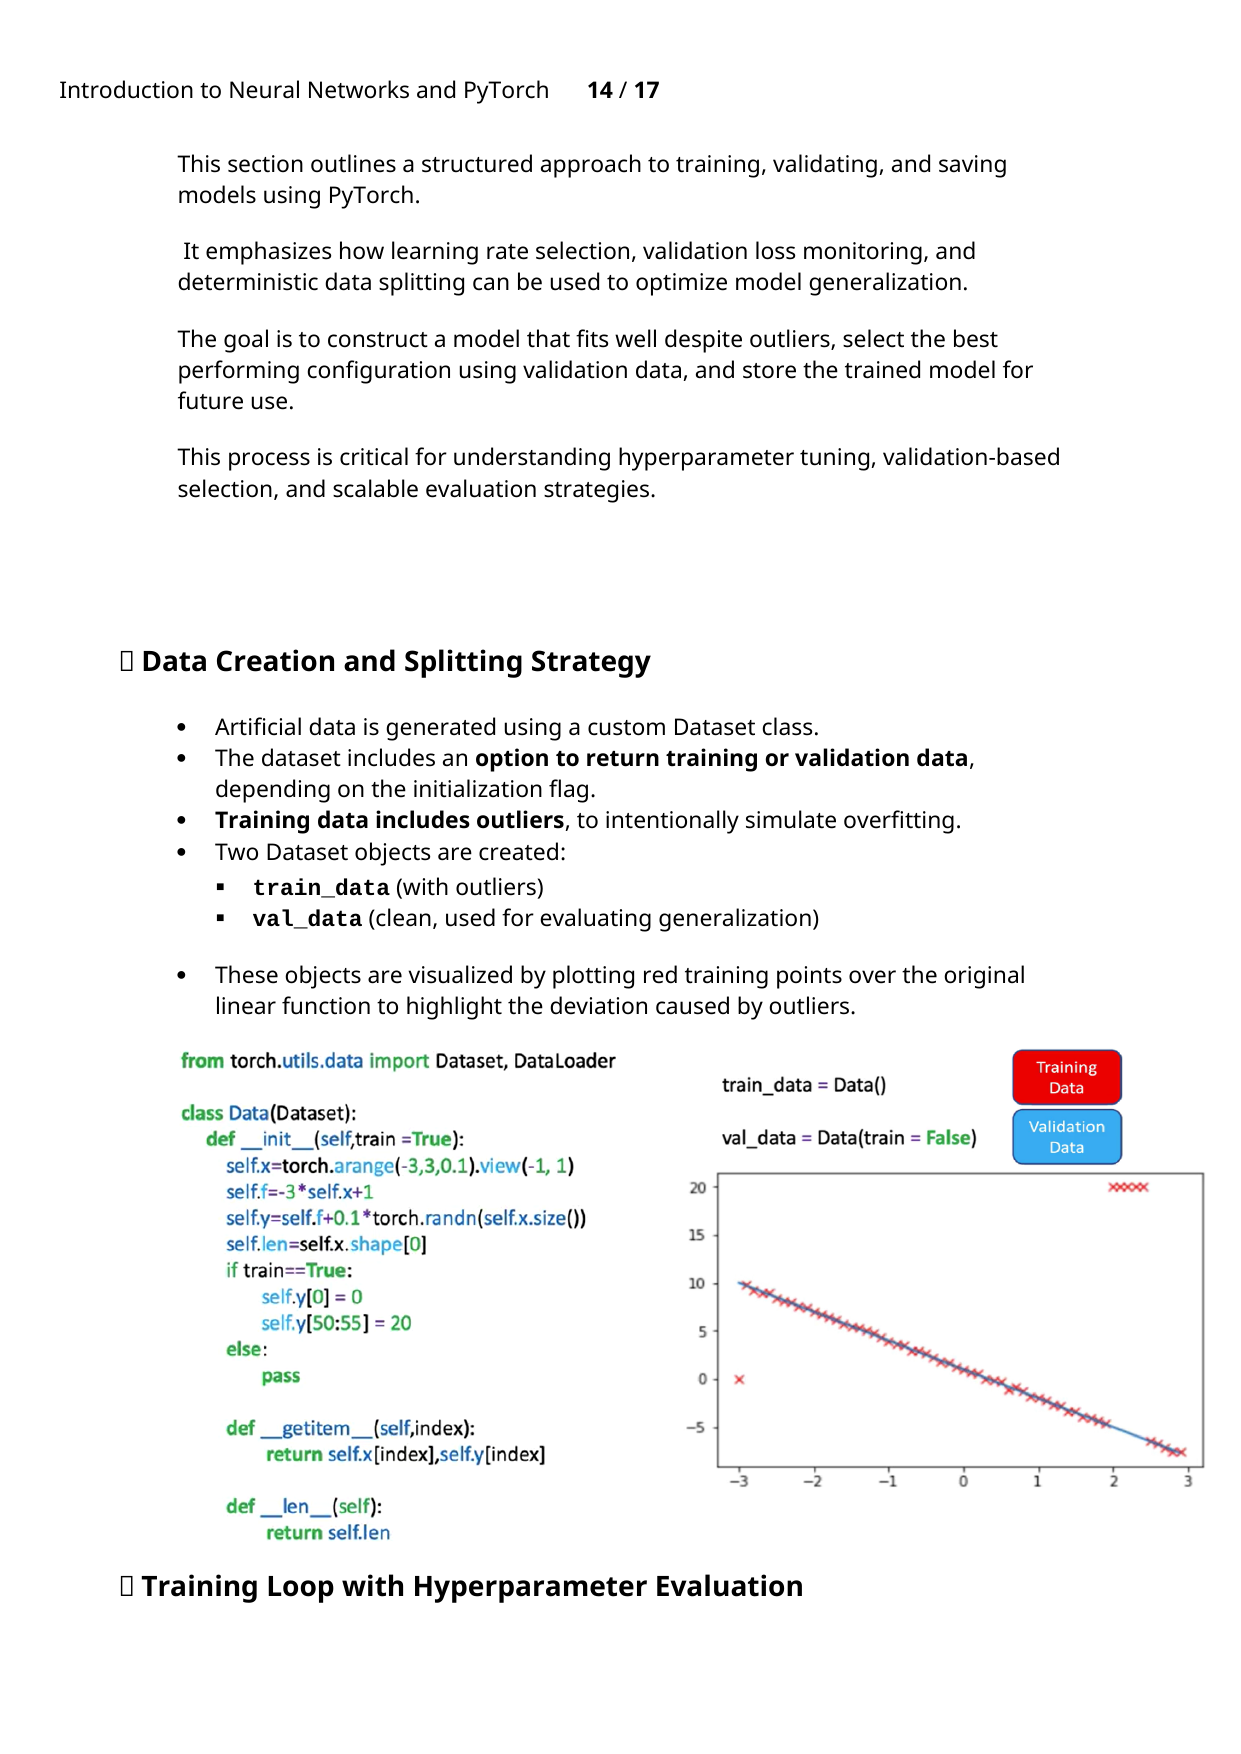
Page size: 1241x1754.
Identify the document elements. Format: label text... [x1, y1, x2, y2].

text This process is critical for understanding hyperparameter tuning, validation-based selection, and scalable evaluation strategies. [177, 441, 1063, 504]
list Training data includes outliers, to intentionally simulate overfitting. [177, 804, 1063, 835]
text The goal is to construct a model that fits well despite outliers, select the best performing configuration using validation data, and store the trained model for future use. [177, 323, 1063, 416]
list Two Dataset objects are created: [177, 835, 1063, 867]
subtitle 🔹 Training Loop with Hyperparameter Evaluation [118, 1567, 1063, 1605]
text This section outlines a structured approach to training, validating, and saving models using PyTorch. [177, 148, 1063, 210]
list train_data (with outliers) [215, 871, 1063, 902]
list Artificial data is generated using a custom Dataset class. [177, 710, 1063, 742]
list val_data (clean, used for evaluating generalization) [215, 902, 1063, 933]
picture [177, 1046, 620, 1542]
list These objects are visualized by plotting red training points over the original linear function to highlight the deviation caused by outliers. [177, 958, 1063, 1021]
list The dataset includes an option to return training or validation data, depending on the initialization flag. [177, 742, 1063, 804]
subtitle 🔹 Data Creation and Splitting Strategy [118, 641, 1063, 680]
picture [682, 1046, 1214, 1493]
text It emphasizes how learning rate selection, validation loss monitoring, and deterministic data splitting can be used to optimize model generalization. [177, 235, 1063, 298]
